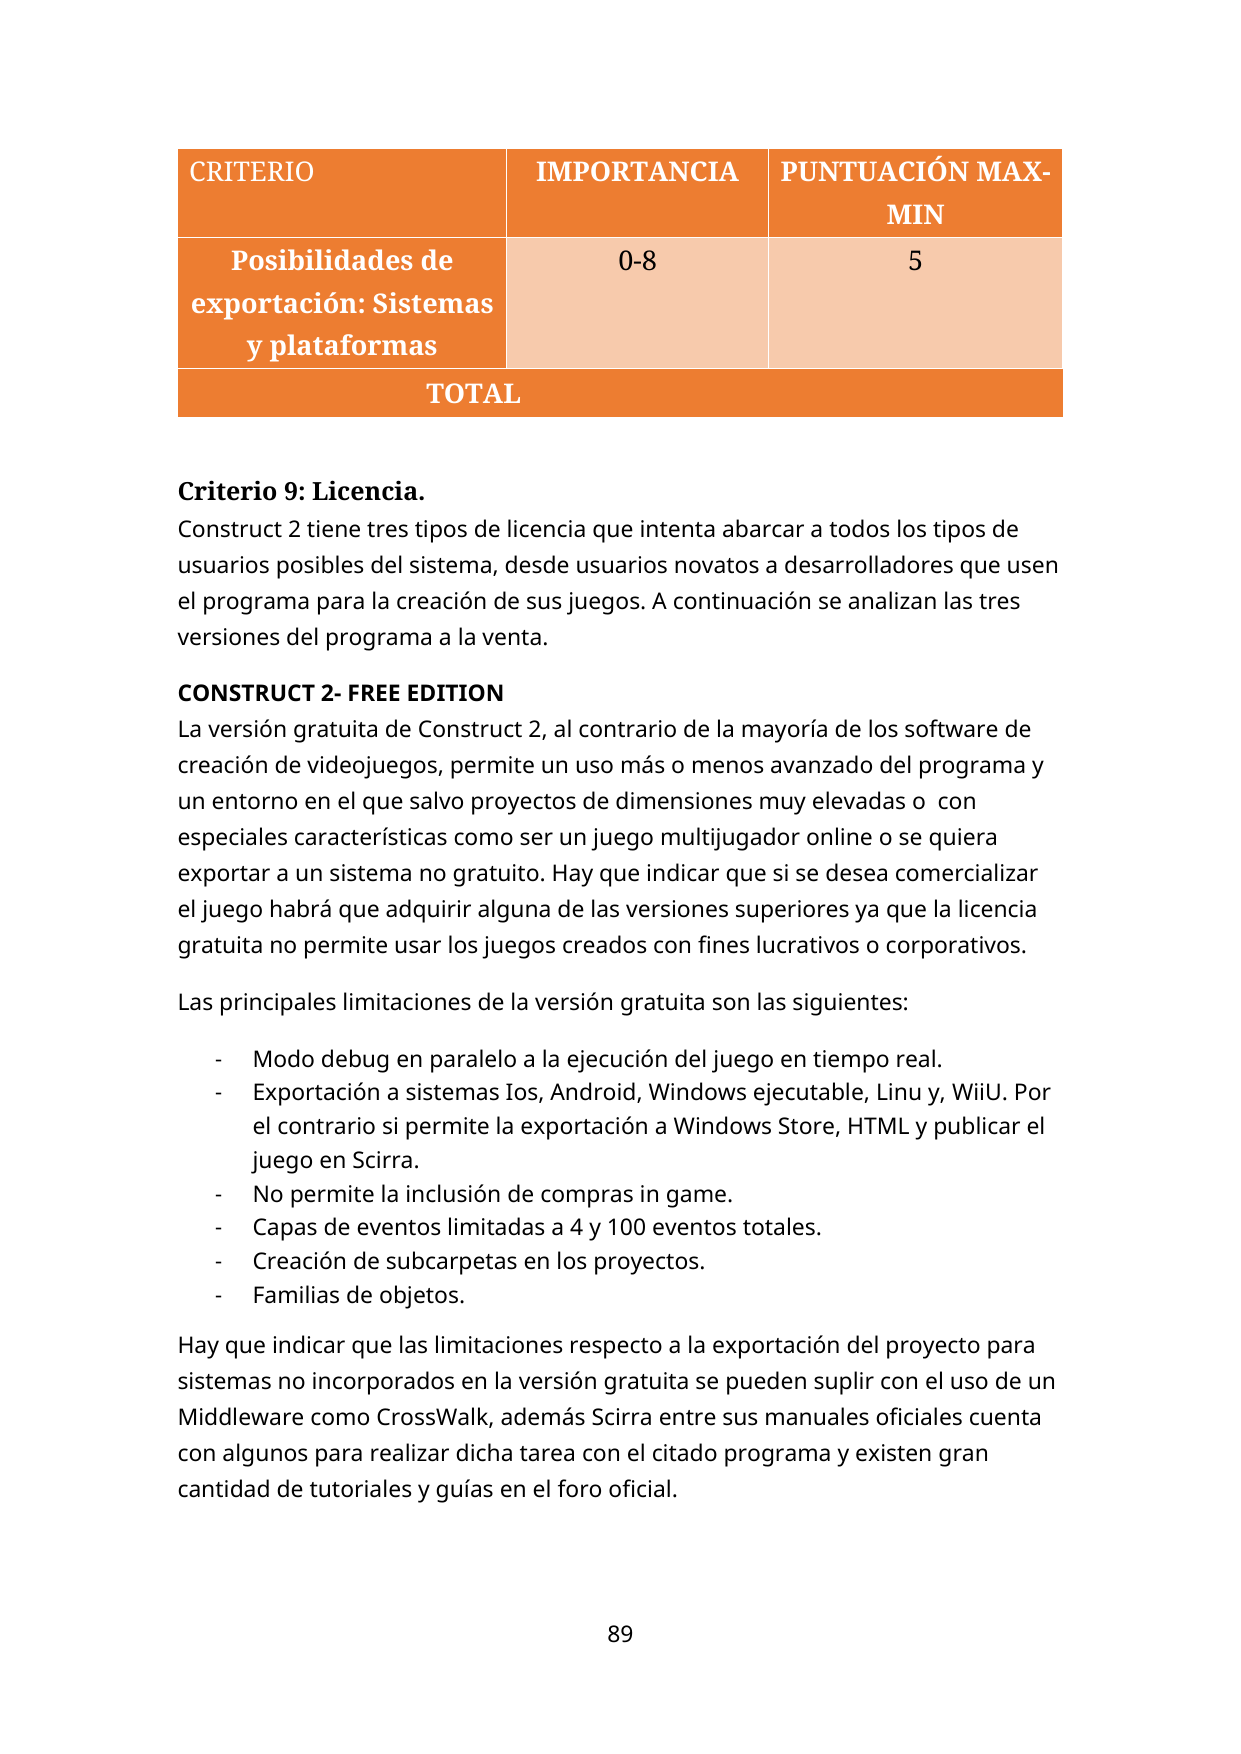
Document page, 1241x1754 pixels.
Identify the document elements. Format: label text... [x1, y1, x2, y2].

table_header [769, 370, 1062, 416]
table_cell 5 [769, 238, 1062, 368]
text Hay que indicar que las limitaciones respecto a la exportación del proyecto para sistemas no incorporados en la versión gratuita se pueden suplir con el uso de un Middleware como CrossWalk, además Scirra entre sus manuales oficiales cuenta con algunos para realizar dicha tarea con el citado programa y existen gran cantidad de tutoriales y guías en el foro oficial. [177, 1329, 1063, 1504]
text CONSTRUCT 2- FREE EDITION La versión gratuita de Construct 2, al contrario de la mayoría de los software de creación de videojuegos, permite un uso más o menos avanzado del programa y un entorno en el que salvo proyectos de dimensiones muy elevadas o con especiales características como ser un juego multijugador online o se quiera exportar a un sistema no gratuito. Hay que indicar que si se desea comercializar el juego habrá que adquirir alguna de las versiones superiores ya que la licencia gratuita no permite usar los juegos creados con fines lucrativos o corporativos. [177, 677, 1063, 960]
list Creación de subcarpetas en los proyectos. [215, 1245, 1063, 1276]
subtitle Criterio 9: Licencia. [177, 474, 1063, 508]
table_header IMPORTANCIA [507, 149, 768, 237]
text Construct 2 tiene tres tipos de licencia que intenta abarcar a todos los tipos de usuarios posibles del sistema, desde usuarios novatos a desarrolladores que usen el programa para la creación de sus juegos. A continuación se analizan las tres versiones del programa a la venta. [177, 513, 1063, 652]
text Las principales limitaciones de la versión gratuita son las siguientes: [177, 986, 1063, 1017]
table_header TOTAL [179, 370, 768, 416]
table_header PUNTUACIÓN MAX-MIN [769, 149, 1062, 237]
table_header CRITERIO [178, 149, 506, 237]
list Capas de eventos limitadas a 4 y 100 eventos totales. [215, 1211, 1063, 1242]
table_cell 0-8 [507, 238, 768, 368]
list Modo debug en paralelo a la ejecución del juego en tiempo real. [215, 1042, 1063, 1074]
list Familias de objetos. [215, 1279, 1063, 1310]
list Exportación a sistemas Ios, Android, Windows ejecutable, Linu y, WiiU. Por el contrario si permite la exportación a Windows Store, HTML y publicar el juego en Scirra. [215, 1076, 1063, 1175]
list No permite la inclusión de compras in game. [215, 1177, 1063, 1209]
table_cell Posibilidades de exportación: Sistemas y plataformas [178, 238, 506, 368]
